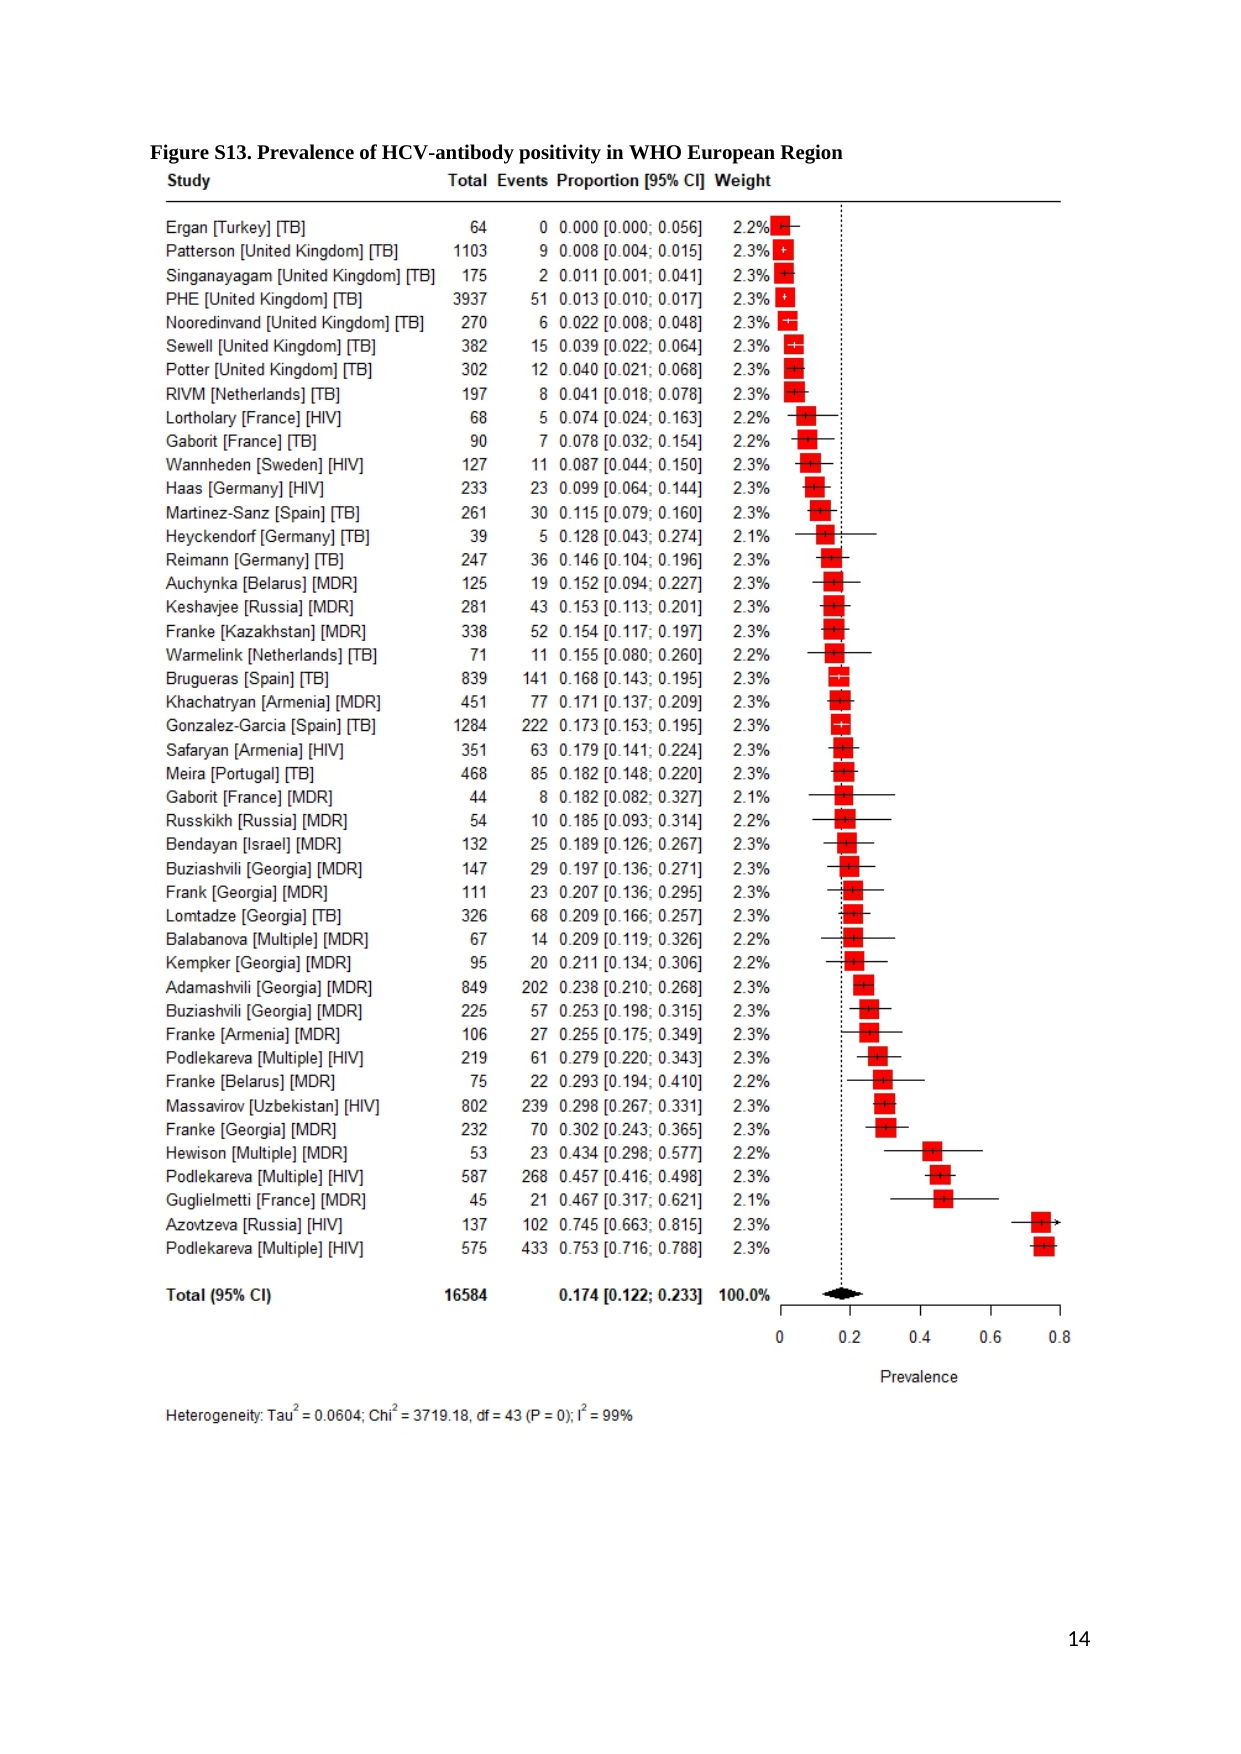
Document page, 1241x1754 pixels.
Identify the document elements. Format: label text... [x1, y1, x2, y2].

subtitle Figure S13. Prevalence of HCV-antibody positivity in WHO European Region [150, 140, 1090, 164]
picture [150, 166, 1077, 1440]
